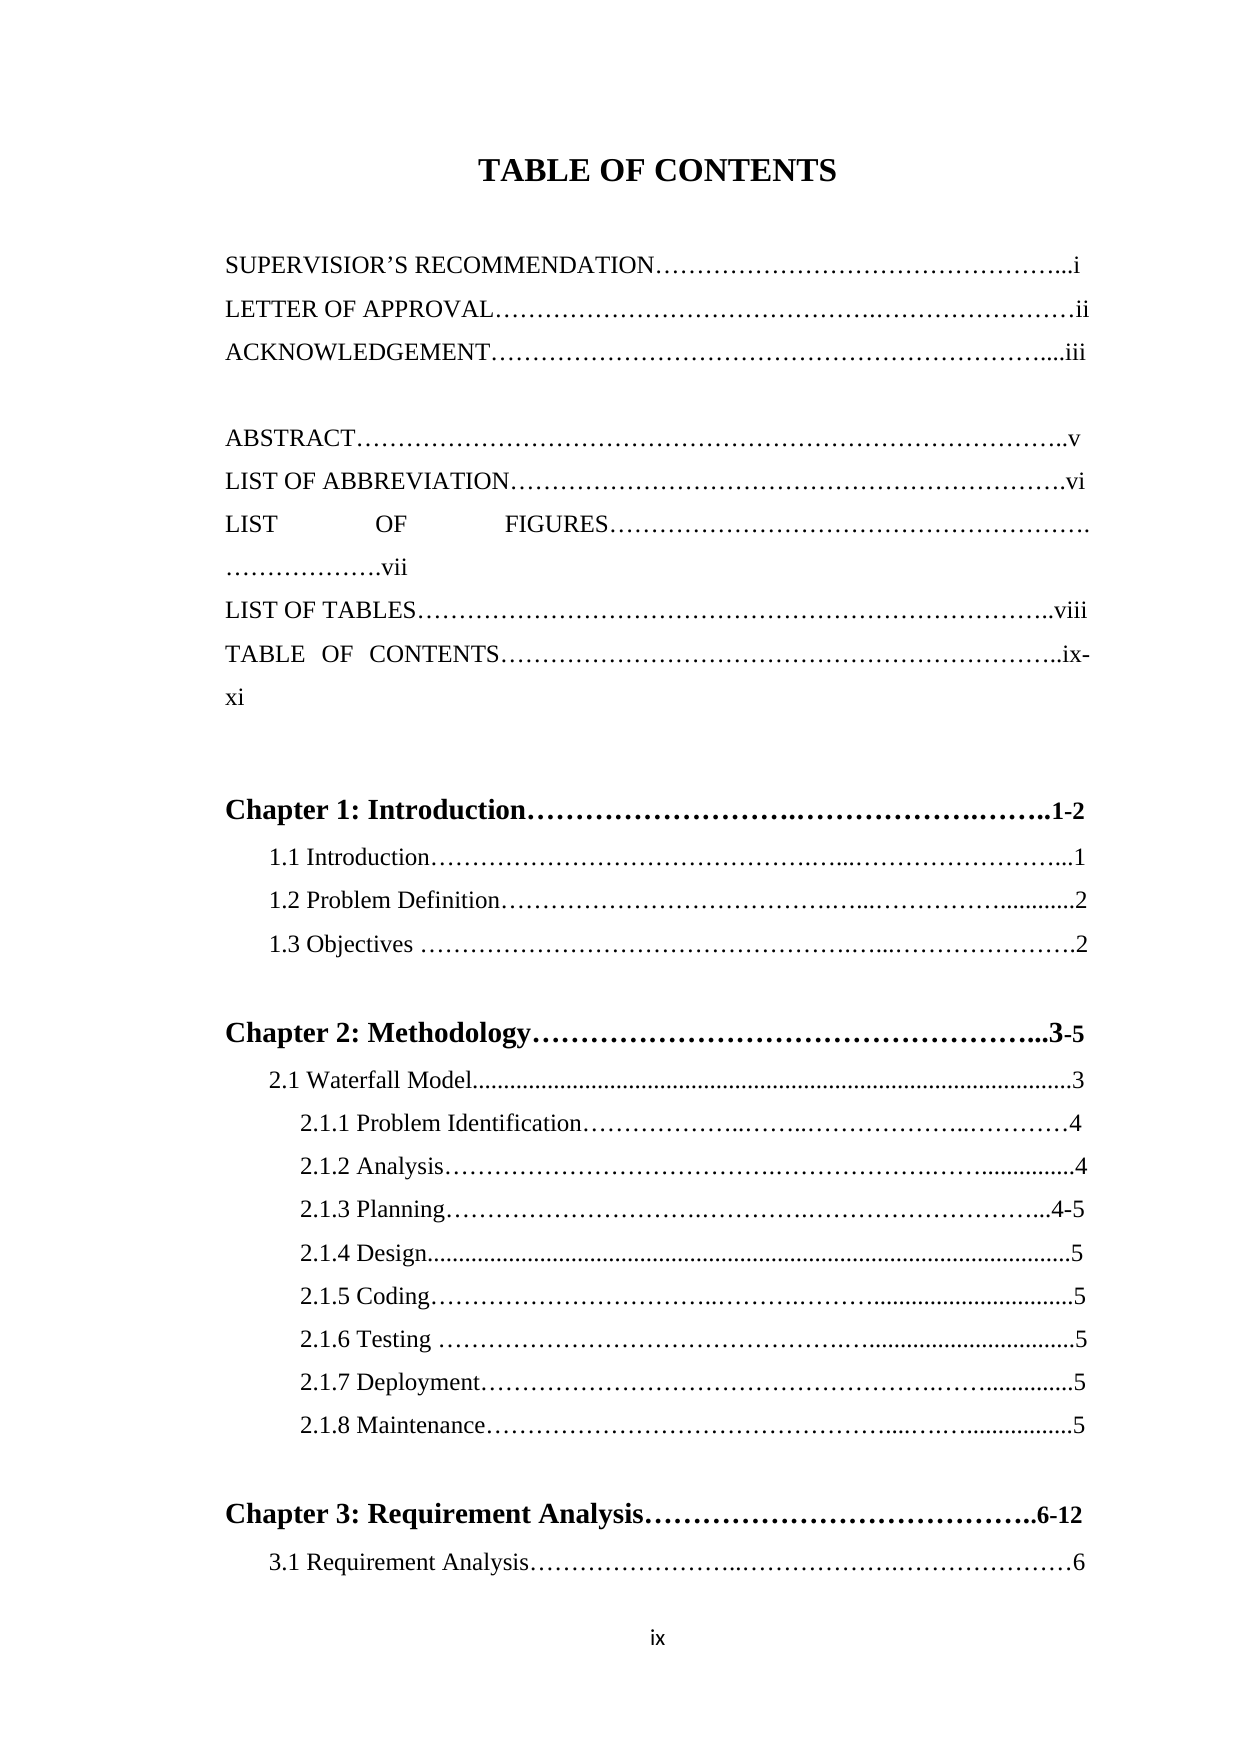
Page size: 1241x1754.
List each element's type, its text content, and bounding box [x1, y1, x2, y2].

text 3.1 Requirement Analysis……………………..……………….…………………6 [225, 1547, 1090, 1576]
text LETTER OF APPROVAL……………………………………….……………………ii [225, 294, 1090, 322]
text Chapter 3: Requirement Analysis…………………………………..6-12 [225, 1496, 1090, 1530]
text LIST OF FIGURES………………………………………………….……………….vii [225, 509, 1090, 581]
text TABLE OF CONTENTS…………………………………………………………..ix-xi [225, 639, 1090, 711]
text ABSTRACT…………………………………………………………………………..v [225, 423, 1090, 452]
text 2.1.4 Design.......................................................................................................5 [225, 1238, 1090, 1266]
text 2.1.1 Problem Identification………………..……..………………..…………4 [225, 1108, 1090, 1137]
text 2.1.7 Deployment……………………………………………….……..............5 [225, 1367, 1090, 1396]
text Chapter 2: Methodology……………………………………………...3-5 [225, 1015, 1090, 1048]
text 2.1.2 Analysis………………………………….……………….……...............4 [225, 1151, 1090, 1180]
text 1.2 Problem Definition………………………………….…...……………............2 [225, 886, 1090, 914]
text 1.3 Objectives …………………………………………….…...………………….2 [225, 929, 1090, 957]
text 2.1.5 Coding……………………………..……….………................................5 [225, 1281, 1090, 1309]
text Chapter 1: Introduction……………………….……………….……..1-2 [225, 792, 1090, 826]
text 2.1.6 Testing ………………………………………….….................................5 [225, 1324, 1090, 1353]
text LIST OF TABLES…………………………………………………………………..viii [225, 596, 1090, 624]
text LIST OF ABBREVIATION………………………………………………………….vi [225, 466, 1090, 495]
text 1.1 Introduction……………………………………….…...……………………...1 [225, 842, 1090, 871]
text 2.1.8 Maintenance…………………………………………....….….................5 [225, 1410, 1090, 1439]
text 2.1 Waterfall Model................................................................................................3 [225, 1065, 1090, 1094]
text TABLE OF CONTENTS [225, 150, 1090, 188]
text 2.1.3 Planning………………………….………….………………………...4-5 [225, 1194, 1090, 1223]
text SUPERVISIOR’S RECOMMENDATION…………………………………………...i [225, 251, 1090, 279]
text ACKNOWLEDGEMENT…………………………………………………………....iii [225, 337, 1090, 366]
